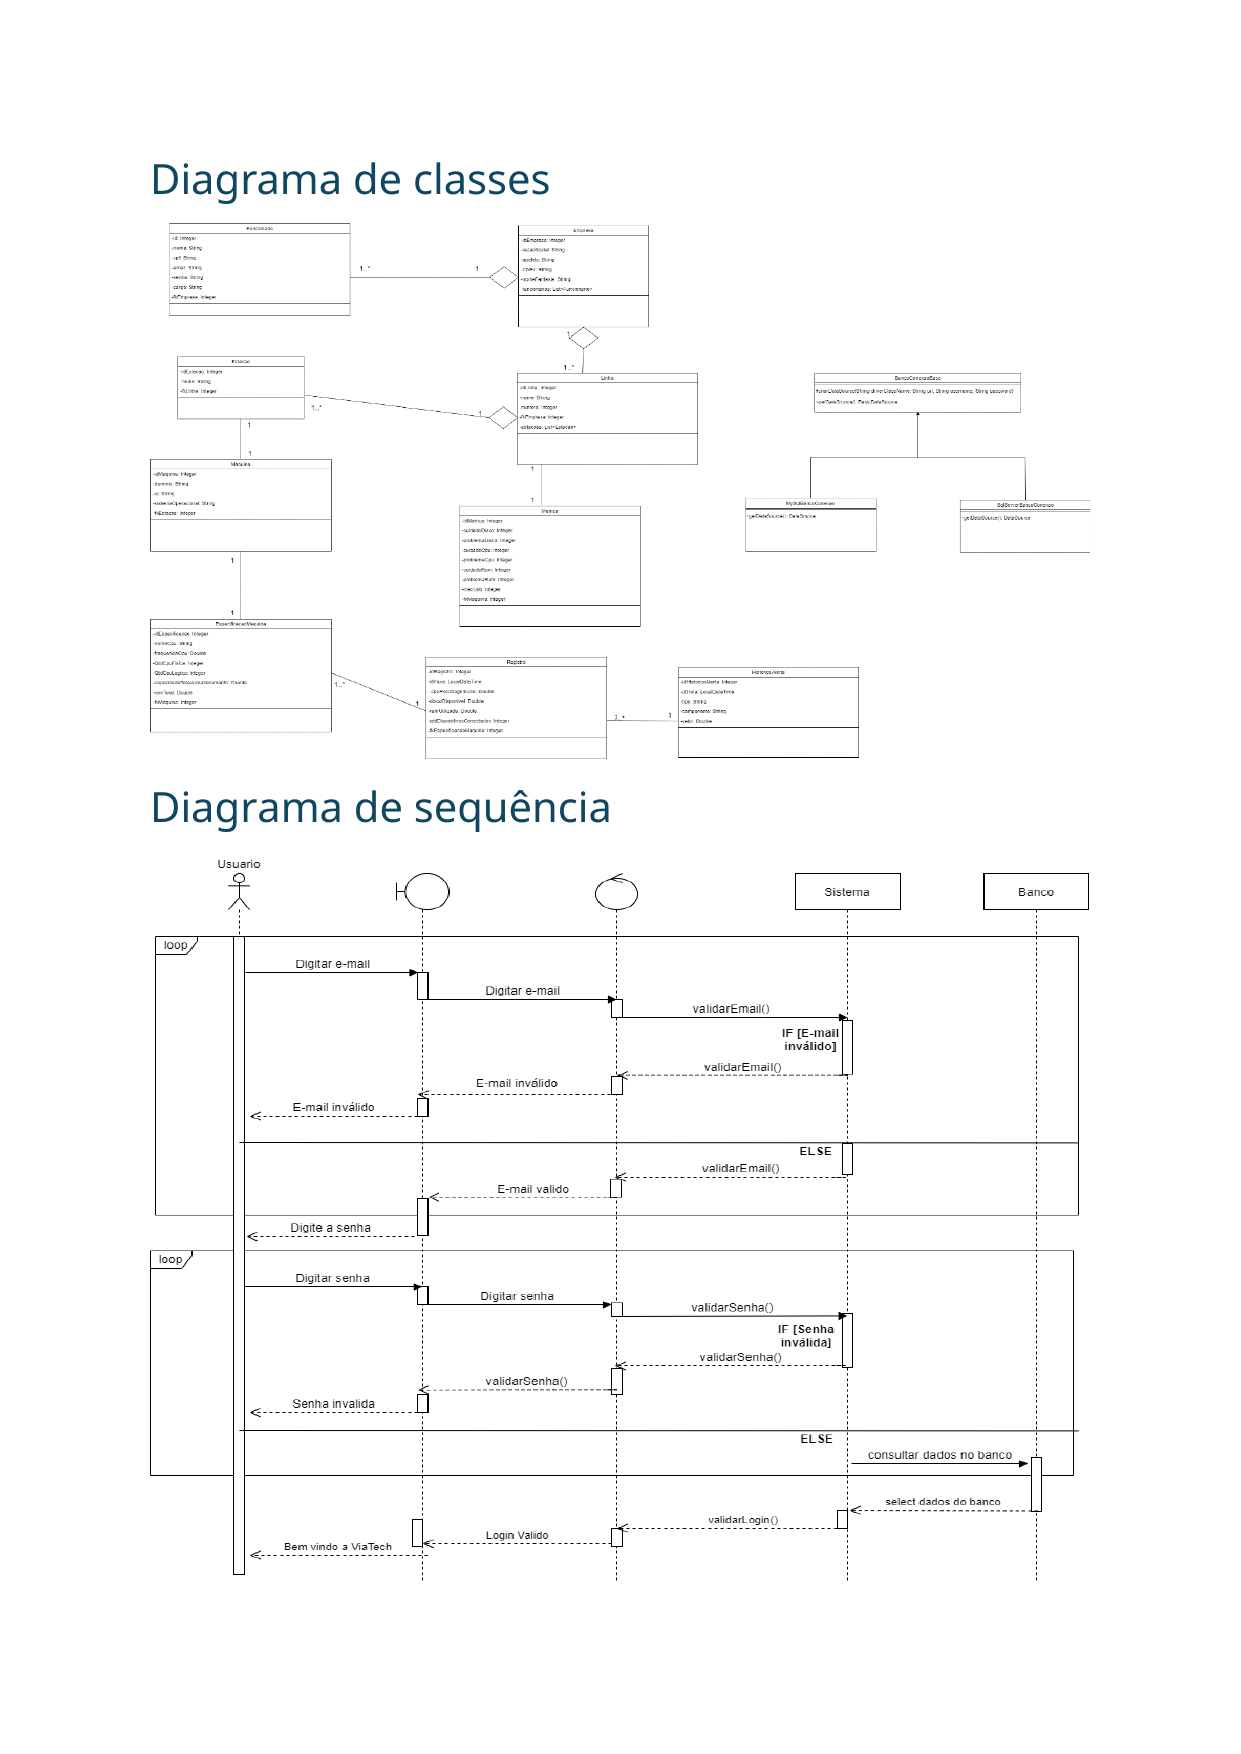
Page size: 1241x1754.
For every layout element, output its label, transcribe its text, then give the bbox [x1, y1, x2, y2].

text Diagrama de sequência [150, 778, 1090, 834]
picture [150, 855, 1091, 1584]
picture [150, 223, 1091, 759]
subtitle Diagrama de classes [150, 150, 1090, 207]
